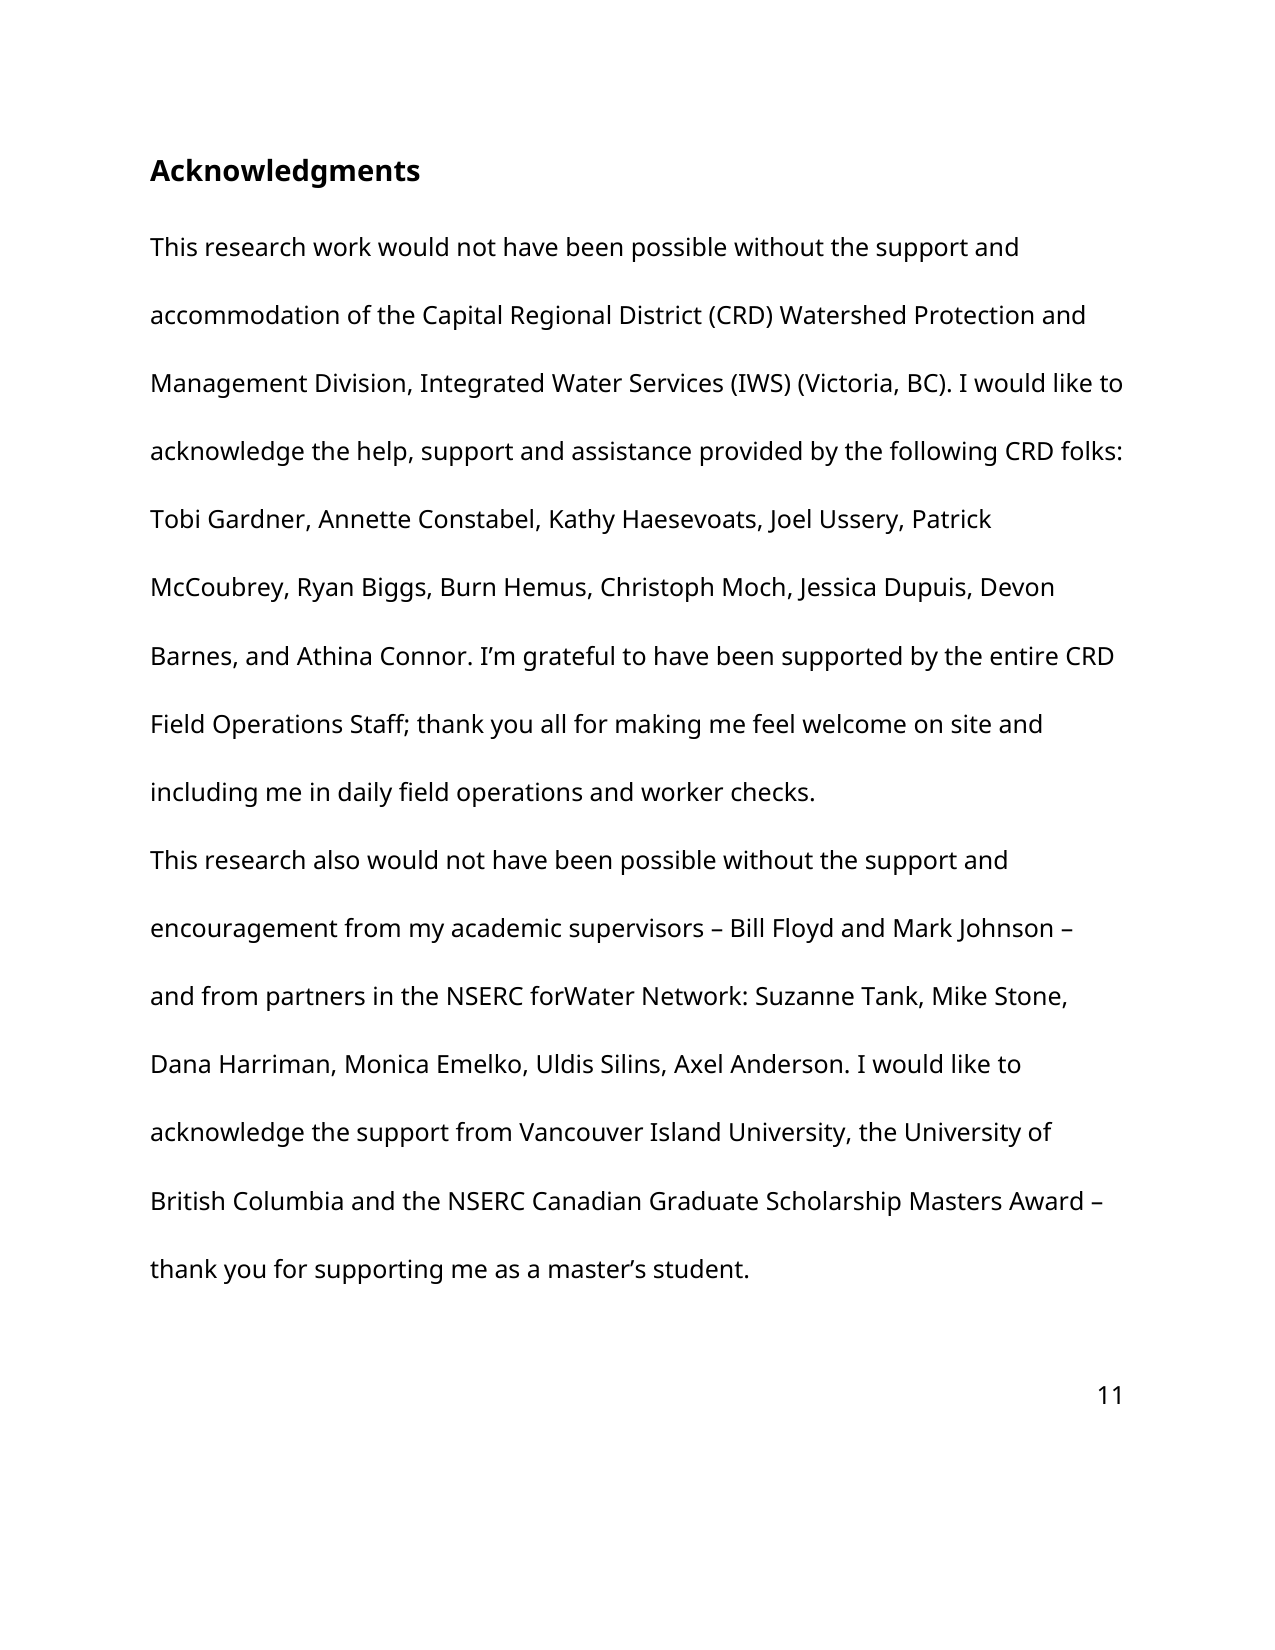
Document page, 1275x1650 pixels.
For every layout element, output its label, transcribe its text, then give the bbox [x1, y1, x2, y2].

subtitle Acknowledgments [150, 150, 1125, 190]
text This research work would not have been possible without the support and accommodation of the Capital Regional District (CRD) Watershed Protection and Management Division, Integrated Water Services (IWS) (Victoria, BC). I would like to acknowledge the help, support and assistance provided by the following CRD folks: Tobi Gardner, Annette Constabel, Kathy Haesevoats, Joel Ussery, Patrick McCoubrey, Ryan Biggs, Burn Hemus, Christoph Moch, Jessica Dupuis, Devon Barnes, and Athina Connor. I’m grateful to have been supported by the entire CRD Field Operations Staff; thank you all for making me feel welcome on site and including me in daily field operations and worker checks. [150, 229, 1125, 808]
text This research also would not have been possible without the support and encouragement from my academic supervisors – Bill Floyd and Mark Johnson – and from partners in the NSERC forWater Network: Suzanne Tank, Mike Stone, Dana Harriman, Monica Emelko, Uldis Silins, Axel Anderson. I would like to acknowledge the support from Vancouver Island University, the University of British Columbia and the NSERC Canadian Graduate Scholarship Masters Award – thank you for supporting me as a master’s student. [150, 842, 1125, 1285]
